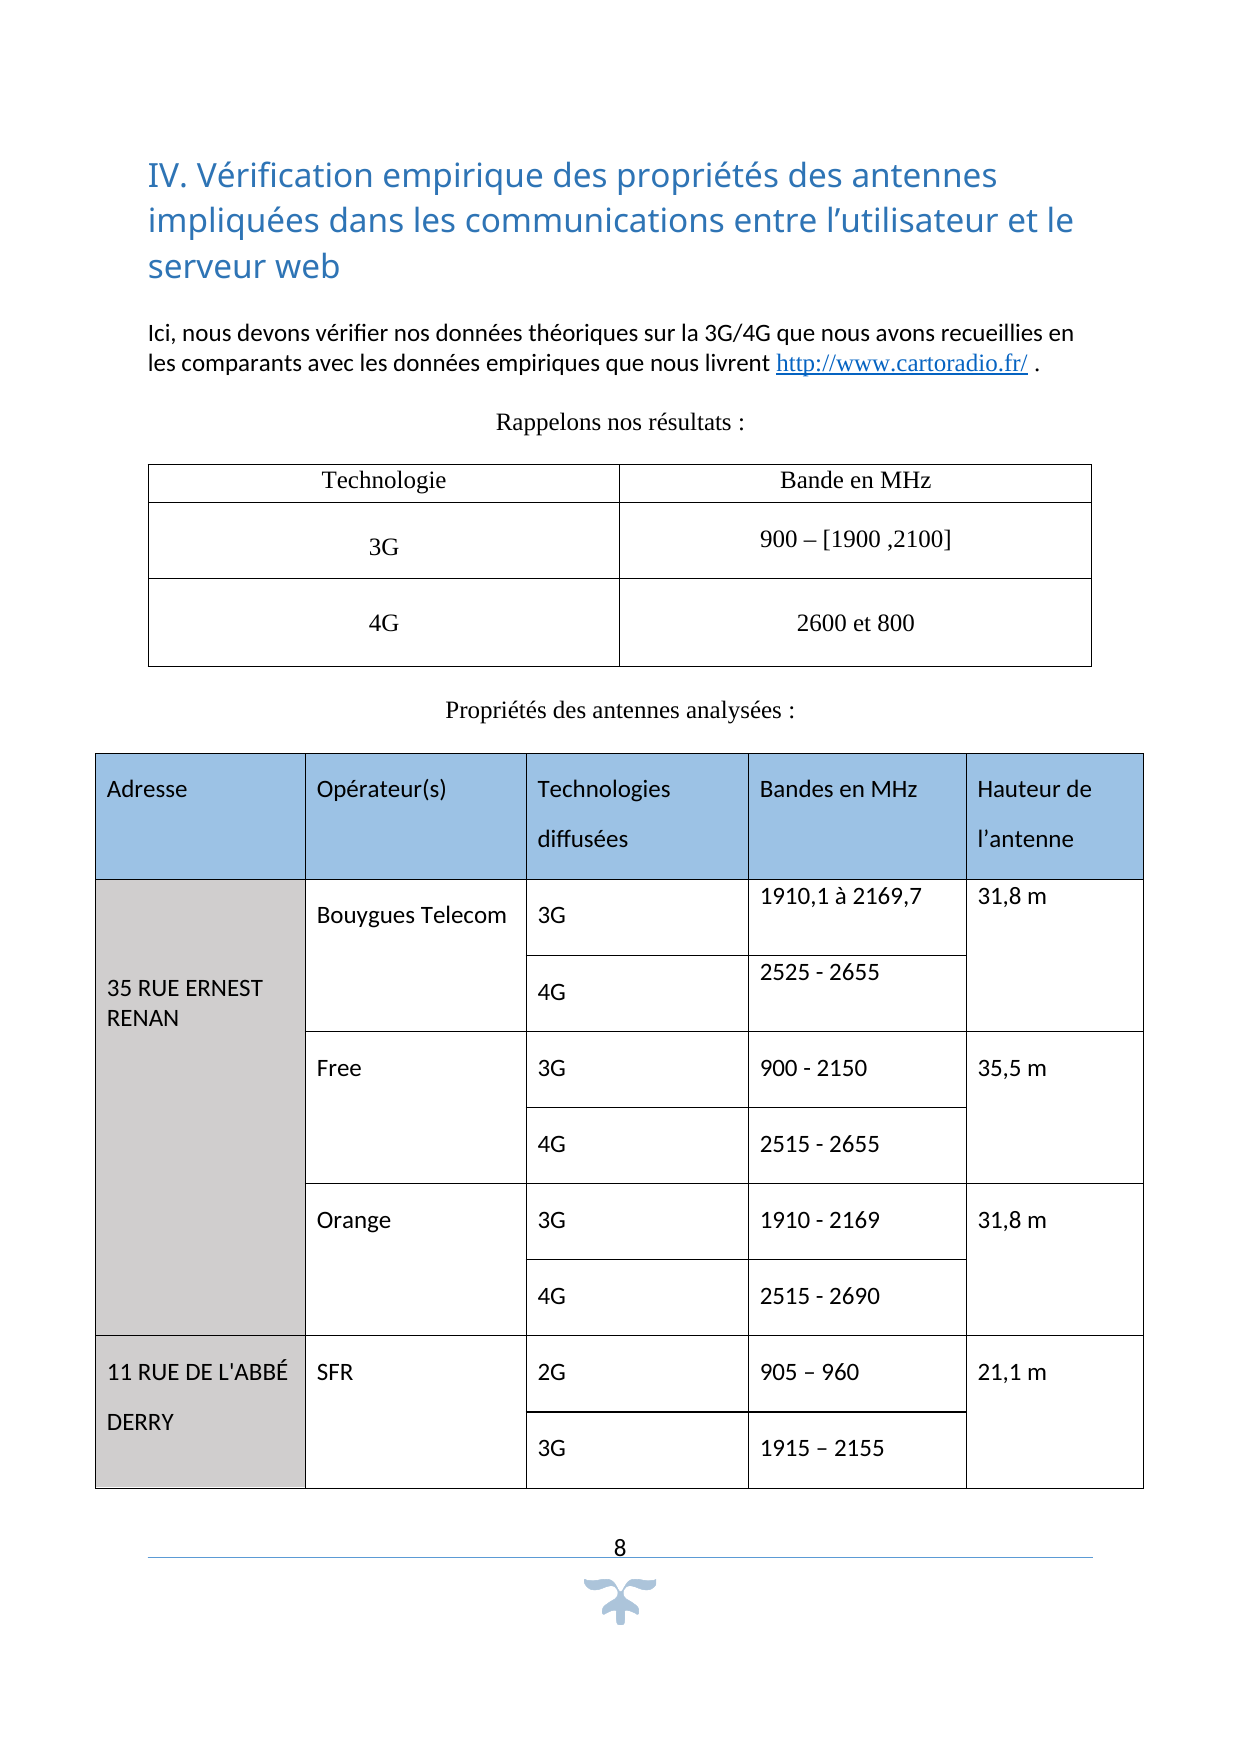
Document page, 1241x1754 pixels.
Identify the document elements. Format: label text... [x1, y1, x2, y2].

text Propriétés des antennes analysées : [148, 696, 1093, 724]
table_cell 2600 et 800 [620, 579, 1091, 666]
table_header Bande en MHz [620, 465, 1091, 502]
table_cell 4G [149, 579, 619, 666]
table_cell 3G [527, 1032, 748, 1107]
table_cell SFR [306, 1336, 526, 1487]
table_cell 3G [527, 880, 748, 955]
table_header Bandes en MHz [749, 754, 966, 879]
table_cell 2515 - 2655 [749, 1108, 966, 1183]
table_cell 1910 - 2169 [749, 1184, 966, 1259]
table_cell 11 RUE DE L'ABBÉ DERRY [96, 1336, 305, 1487]
table_cell 3G [149, 503, 619, 578]
table_cell 31,8 m [967, 1184, 1143, 1335]
table_cell 3G [527, 1184, 748, 1259]
table_header Technologie [149, 465, 619, 502]
text Rappelons nos résultats : [148, 407, 1093, 435]
table_cell Bouygues Telecom [306, 880, 526, 1031]
table_cell Orange [306, 1184, 526, 1335]
table_header Technologies diffusées [527, 754, 748, 879]
table_cell 1910,1 à 2169,7 [749, 880, 966, 955]
table_cell 900 - 2150 [749, 1032, 966, 1107]
table_cell 4G [527, 956, 748, 1031]
table_cell Free [306, 1032, 526, 1183]
table_cell 3G [527, 1413, 748, 1487]
table_cell 905 – 960 [749, 1336, 966, 1411]
table_cell 4G [527, 1108, 748, 1183]
table_header Opérateur(s) [306, 754, 526, 879]
table_cell 1915 – 2155 [749, 1413, 966, 1487]
table_cell 900 – [1900 ,2100] [620, 503, 1091, 578]
table_cell 2525 - 2655 [749, 956, 966, 1031]
table_cell 4G [527, 1260, 748, 1335]
table_cell 2515 - 2690 [749, 1260, 966, 1335]
table_cell 35,5 m [967, 1032, 1143, 1183]
table_cell 31,8 m [967, 880, 1143, 1031]
table_cell 21,1 m [967, 1336, 1143, 1487]
text Ici, nous devons vérifier nos données théoriques sur la 3G/4G que nous avons recueillies en les comparants avec les données empiriques que nous livrent http://www.cartoradio.fr/ . [148, 317, 1093, 378]
table_header Hauteur de l’antenne [967, 754, 1143, 879]
table_cell 35 RUE ERNEST RENAN [96, 880, 305, 1335]
subtitle IV. Vérification empirique des propriétés des antennes impliquées dans les communications entre l’utilisateur et le serveur web [148, 152, 1093, 288]
table_header Adresse [96, 754, 305, 879]
table_cell 2G [527, 1336, 748, 1411]
